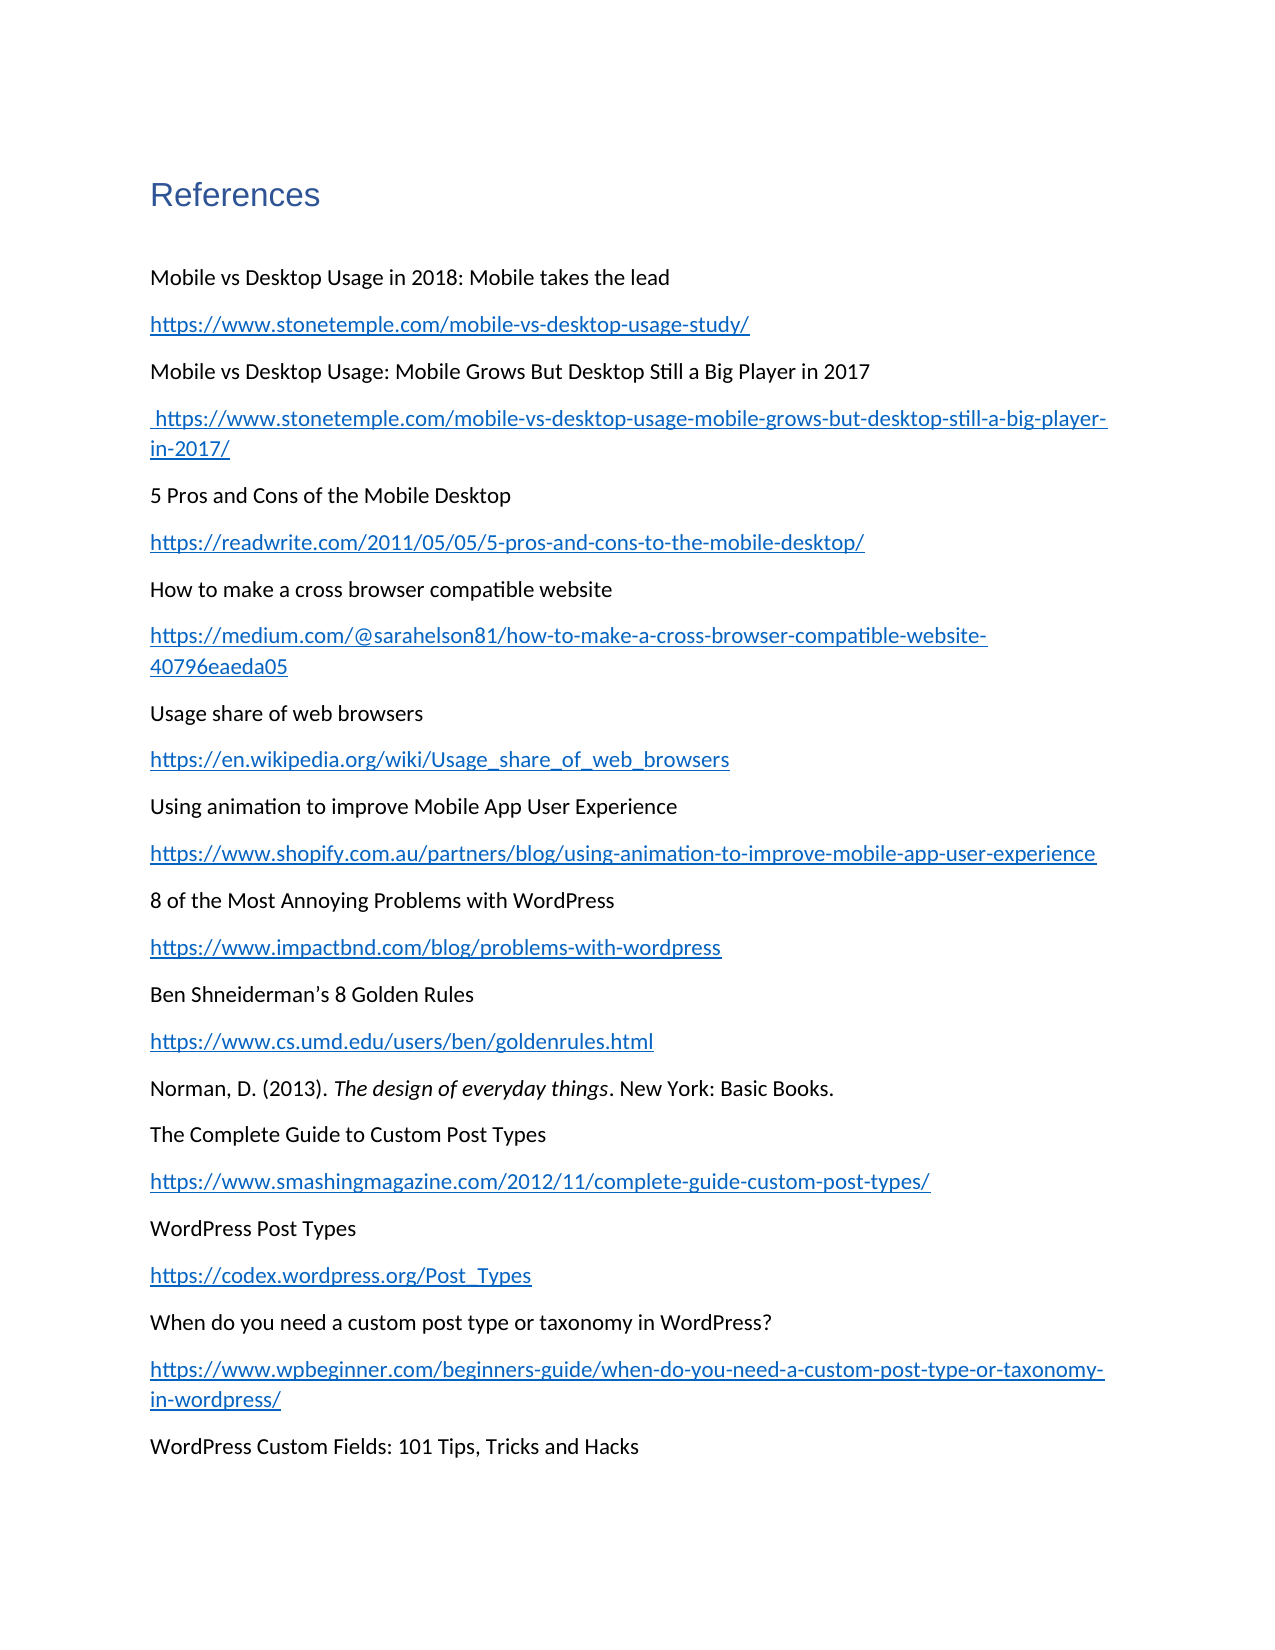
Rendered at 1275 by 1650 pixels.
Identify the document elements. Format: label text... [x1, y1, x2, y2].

text Norman, D. (2013). The design of everyday things. New York: Basic Books. [150, 1074, 1125, 1102]
text 5 Pros and Cons of the Mobile Desktop [150, 481, 1125, 509]
text Mobile vs Desktop Usage: Mobile Grows But Desktop Still a Big Player in 2017 [150, 357, 1125, 385]
text The Complete Guide to Custom Post Types [150, 1121, 1125, 1149]
text https://en.wikipedia.org/wiki/Usage_share_of_web_browsers [150, 746, 1125, 774]
text WordPress Post Types [150, 1214, 1125, 1242]
text https://readwrite.com/2011/05/05/5-pros-and-cons-to-the-mobile-desktop/ [150, 528, 1125, 556]
text https://www.shopify.com.au/partners/blog/using-animation-to-improve-mobile-app-user-experience [150, 839, 1125, 867]
text Usage share of web browsers [150, 699, 1125, 727]
text Ben Shneiderman’s 8 Golden Rules [150, 980, 1125, 1008]
text https://www.smashingmagazine.com/2012/11/complete-guide-custom-post-types/ [150, 1167, 1125, 1196]
text https://www.stonetemple.com/mobile-vs-desktop-usage-study/ [150, 310, 1125, 338]
text Using animation to improve Mobile App User Experience [150, 792, 1125, 821]
text https://www.wpbeginner.com/beginners-guide/when-do-you-need-a-custom-post-type-or-taxonomy-in-wordpress/ [150, 1355, 1125, 1413]
text https://www.impactbnd.com/blog/problems-with-wordpress [150, 933, 1125, 961]
text https://medium.com/@sarahelson81/how-to-make-a-cross-browser-compatible-website-40796eaeda05 [150, 622, 1125, 680]
text When do you need a custom post type or taxonomy in WordPress? [150, 1308, 1125, 1336]
text https://codex.wordpress.org/Post_Types [150, 1261, 1125, 1289]
text 8 of the Most Annoying Problems with WordPress [150, 886, 1125, 914]
text WordPress Custom Fields: 101 Tips, Tricks and Hacks [150, 1432, 1125, 1460]
text How to make a cross browser compatible website [150, 575, 1125, 603]
text Mobile vs Desktop Usage in 2018: Mobile takes the lead [150, 263, 1125, 291]
text https://www.stonetemple.com/mobile-vs-desktop-usage-mobile-grows-but-desktop-still-a-big-player-in-2017/ [150, 404, 1125, 462]
subtitle References [150, 175, 1125, 213]
text https://www.cs.umd.edu/users/ben/goldenrules.html [150, 1027, 1125, 1055]
